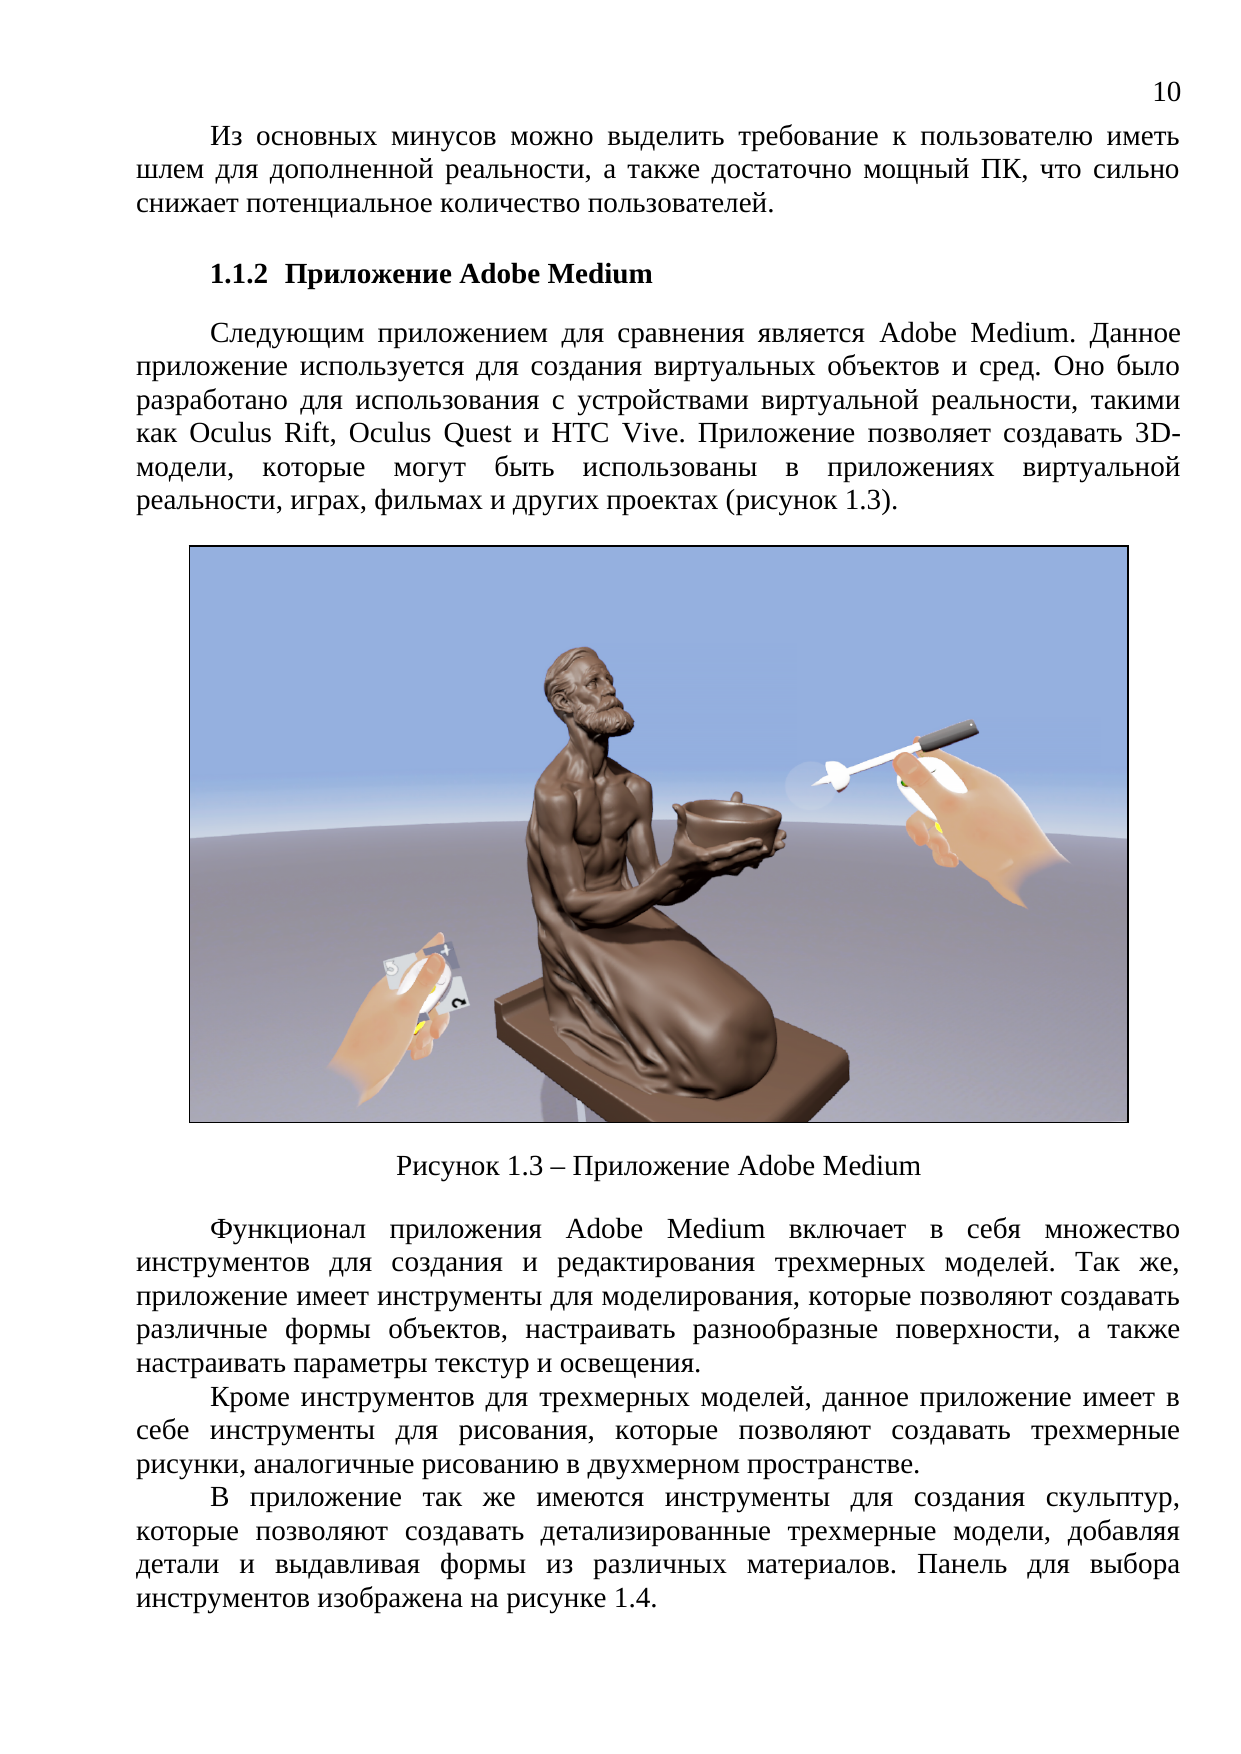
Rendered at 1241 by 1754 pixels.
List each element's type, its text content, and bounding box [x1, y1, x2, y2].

text Функционал приложения Adobe Medium включает в себя множество инструментов для создания и редактирования трехмерных моделей. Так же, приложение имеет инструменты для моделирования, которые позволяют создавать различные формы объектов, настраивать разнообразные поверхности, а также настраивать параметры текстур и освещения. [136, 1211, 1181, 1379]
text Из основных минусов можно выделить требование к пользователю иметь шлем для дополненной реальности, а также достаточно мощный ПК, что сильно снижает потенциальное количество пользователей. [136, 118, 1181, 219]
picture [190, 547, 1127, 1122]
text Кроме инструментов для трехмерных моделей, данное приложение имеет в себе инструменты для рисования, которые позволяют создавать трехмерные рисунки, аналогичные рисованию в двухмерном пространстве. [136, 1379, 1181, 1479]
text Рисунок 1.3 – Приложение Adobe Medium [136, 1148, 1181, 1182]
text Следующим приложением для сравнения является Adobe Medium. Данное приложение используется для создания виртуальных объектов и сред. Оно было разработано для использования с устройствами виртуальной реальности, такими как Oculus Rift, Oculus Quest и HTC Vive. Приложение позволяет создавать 3D-модели, которые могут быть использованы в приложениях виртуальной реальности, играх, фильмах и других проектах (рисунок 1.3). [136, 315, 1181, 516]
subtitle Приложение Adobe Medium [209, 256, 1181, 290]
text В приложение так же имеются инструменты для создания скульптур, которые позволяют создавать детализированные трехмерные модели, добавляя детали и выдавливая формы из различных материалов. Панель для выбора инструментов изображена на рисунке 1.4. [136, 1479, 1181, 1613]
